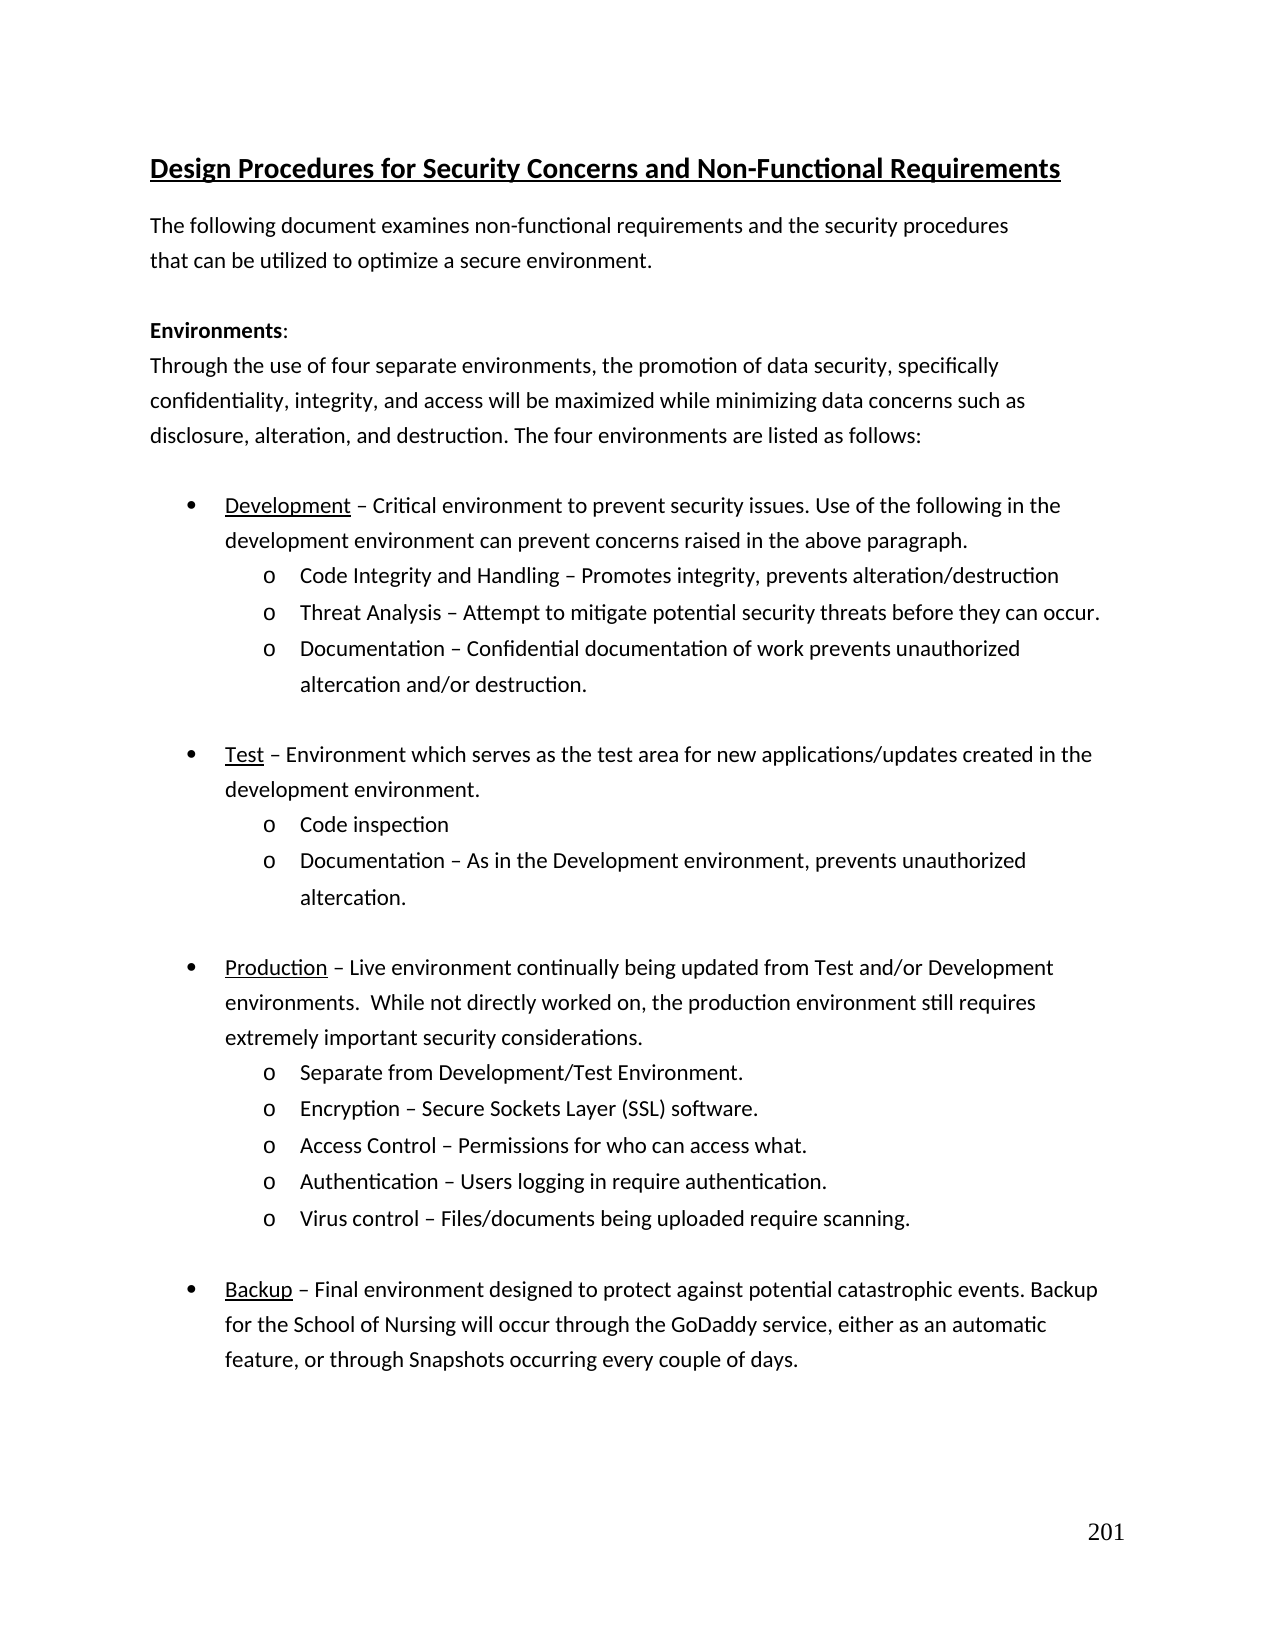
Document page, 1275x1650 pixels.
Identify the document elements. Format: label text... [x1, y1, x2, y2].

list Backup – Final environment designed to protect against potential catastrophic events. Backup for the School of Nursing will occur through the GoDaddy service, either as an automatic feature, or through Snapshots occurring every couple of days. [187, 1275, 1125, 1373]
list Code inspection [262, 810, 1125, 839]
list Development – Critical environment to prevent security issues. Use of the following in the development environment can prevent concerns raised in the above paragraph. [187, 491, 1125, 554]
list Production – Live environment continually being updated from Test and/or Development environments. While not directly worked on, the production environment still requires extremely important security considerations. [187, 953, 1125, 1051]
text Design Procedures for Security Concerns and Non-Functional Requirements [150, 150, 1125, 186]
list Documentation – As in the Development environment, prevents unauthorized altercation. [262, 847, 1125, 911]
list Authentication – Users logging in require authentication. [262, 1167, 1125, 1196]
list Encryption – Secure Sockets Layer (SSL) software. [262, 1094, 1125, 1123]
list Documentation – Confidential documentation of work prevents unauthorized altercation and/or destruction. [262, 634, 1125, 698]
list Threat Analysis – Attempt to mitigate potential security threats before they can occur. [262, 598, 1125, 627]
text confidentiality, integrity, and access will be maximized while minimizing data concerns such as [150, 386, 1125, 414]
list Separate from Development/Test Environment. [262, 1058, 1125, 1087]
text disclosure, alteration, and destruction. The four environments are listed as follows: [150, 421, 1125, 449]
text Environments: [150, 316, 1125, 344]
text The following document examines non-functional requirements and the security procedures [150, 211, 1125, 239]
list Test – Environment which serves as the test area for new applications/updates created in the development environment. [187, 740, 1125, 803]
text Through the use of four separate environments, the promotion of data security, specifically [150, 351, 1125, 379]
list Virus control – Files/documents being uploaded require scanning. [262, 1204, 1125, 1233]
list Code Integrity and Handling – Promotes integrity, prevents alteration/destruction [262, 561, 1125, 590]
text that can be utilized to optimize a secure environment. [150, 246, 1125, 274]
list Access Control – Permissions for who can access what. [262, 1131, 1125, 1160]
